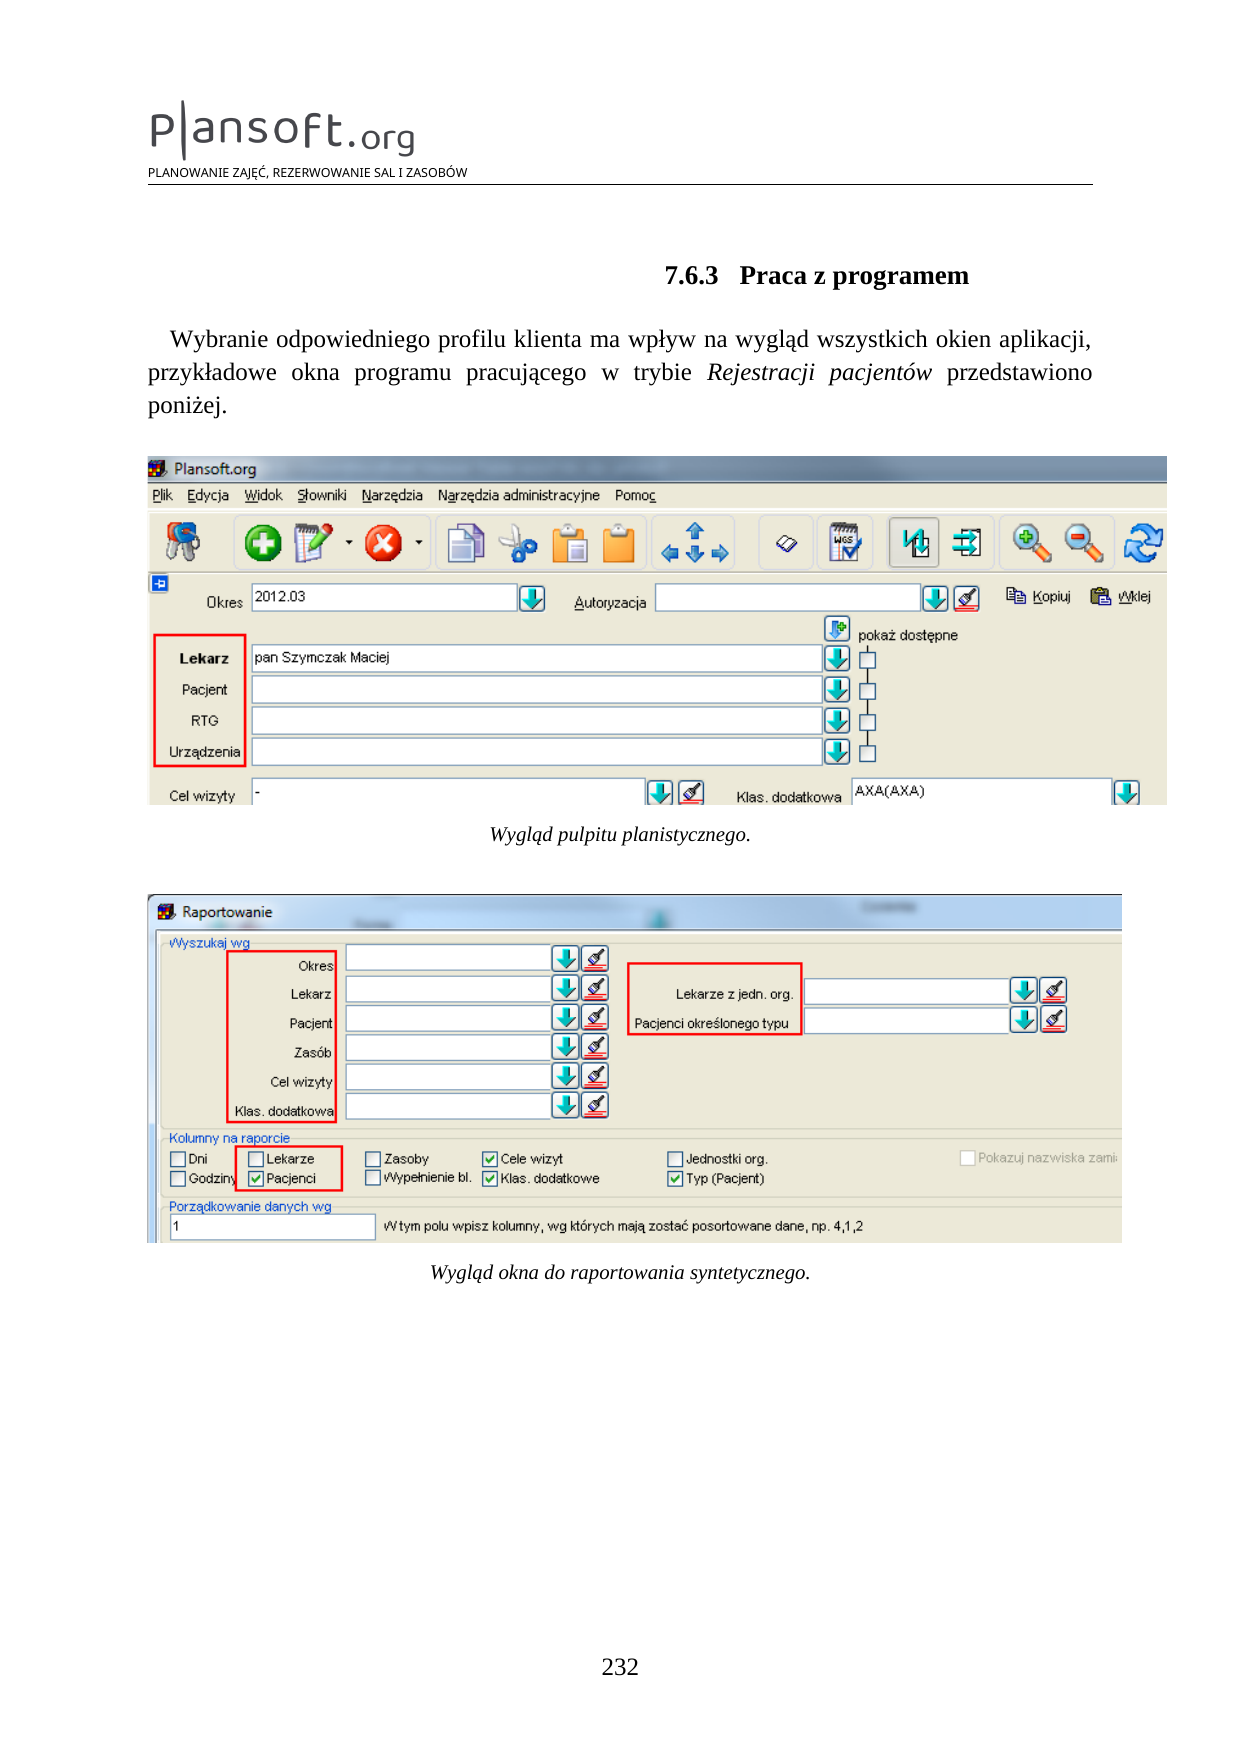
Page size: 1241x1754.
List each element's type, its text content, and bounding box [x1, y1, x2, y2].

text Wygląd okna do raportowania syntetycznego. [148, 1260, 1093, 1284]
picture [147, 73, 418, 165]
text Wygląd pulpitu planistycznego. [148, 822, 1093, 846]
picture [147, 456, 1167, 805]
text Wybranie odpowiedniego profilu klienta ma wpływ na wygląd wszystkich okien aplikacji, przykładowe okna programu pracującego w trybie Rejestracji pacjentów przedstawiono poniżej. [148, 324, 1093, 419]
subtitle Praca z programem [664, 259, 1093, 290]
picture [147, 894, 1122, 1243]
